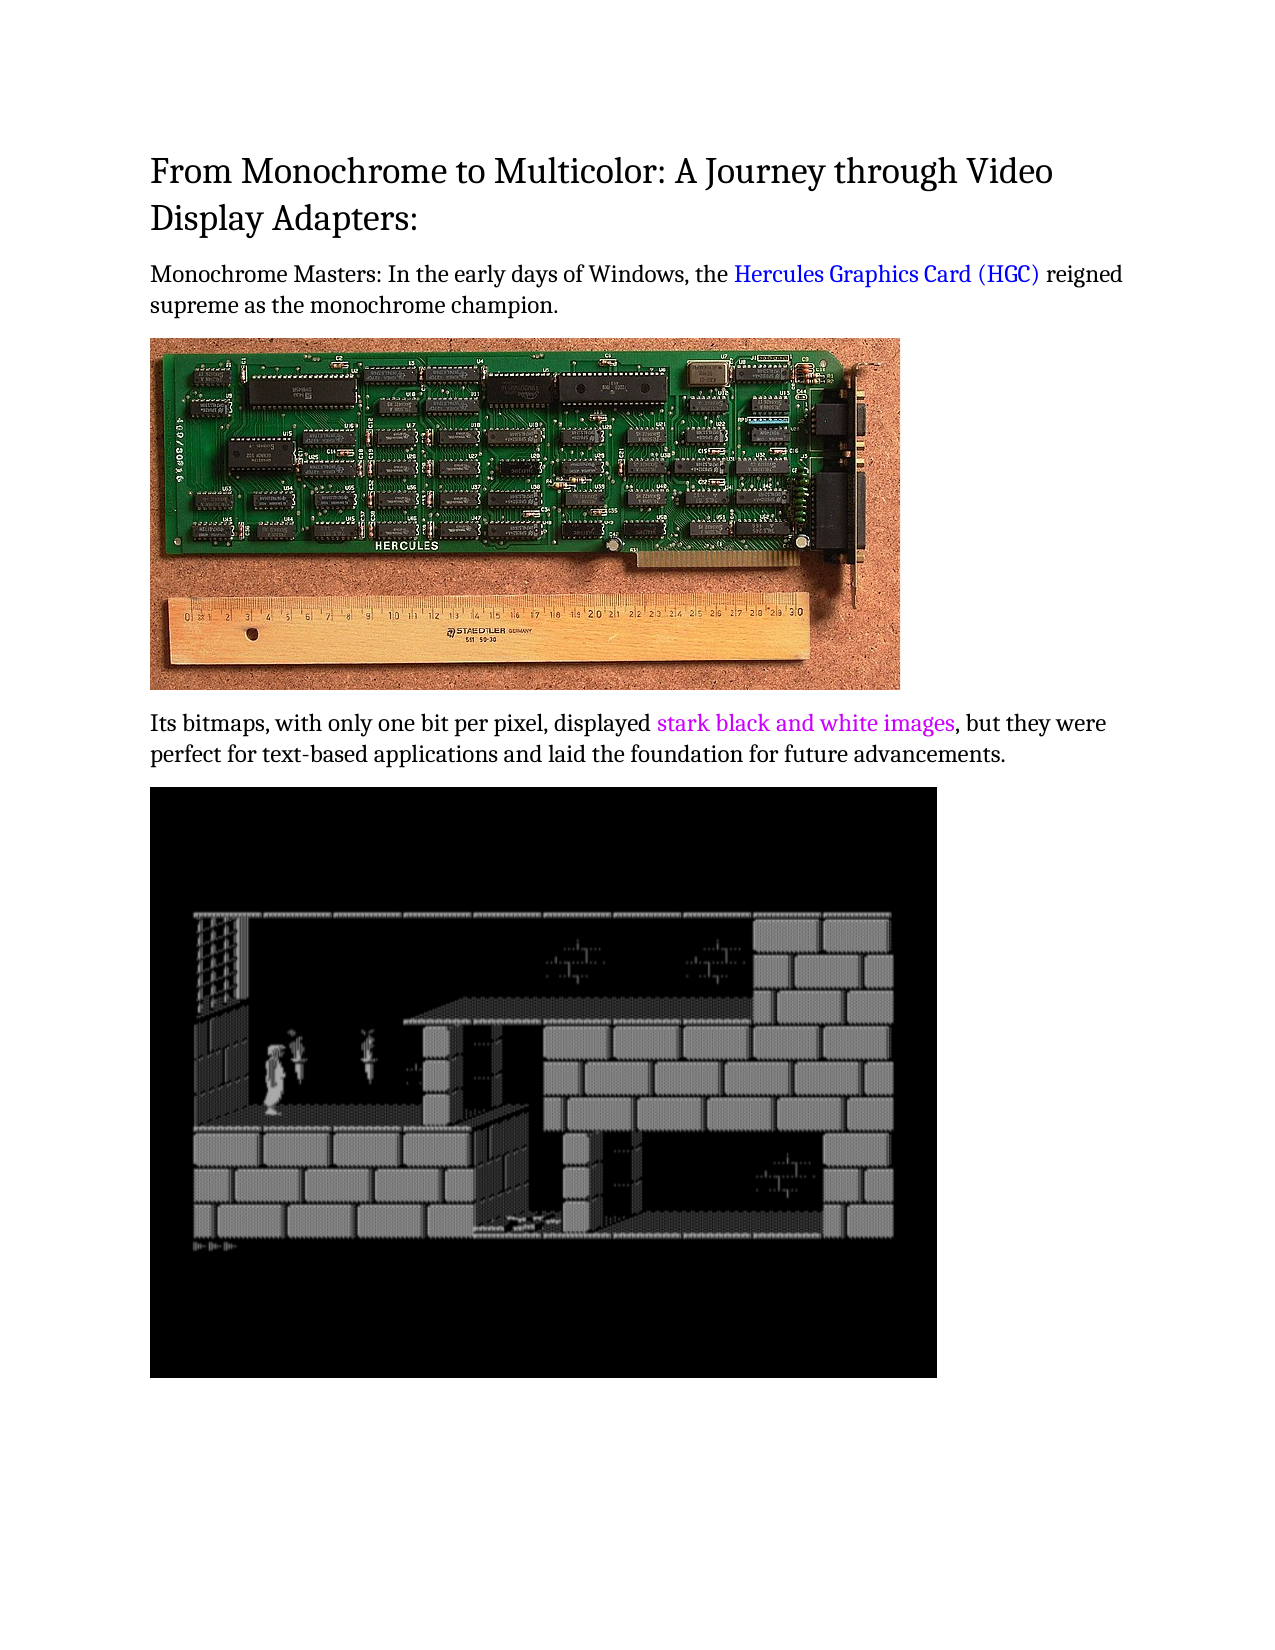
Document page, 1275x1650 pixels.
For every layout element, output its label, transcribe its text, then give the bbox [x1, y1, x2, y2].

text Monochrome Masters: In the early days of Windows, the Hercules Graphics Card (HGC) reigned supreme as the monochrome champion. [150, 260, 1125, 319]
picture [150, 787, 937, 1378]
text From Monochrome to Multicolor: A Journey through Video Display Adapters: [150, 150, 1125, 240]
text Its bitmaps, with only one bit per pixel, displayed stark black and white images, but they were perfect for text-based applications and laid the foundation for future advancements. [150, 709, 1125, 768]
picture [150, 338, 901, 690]
